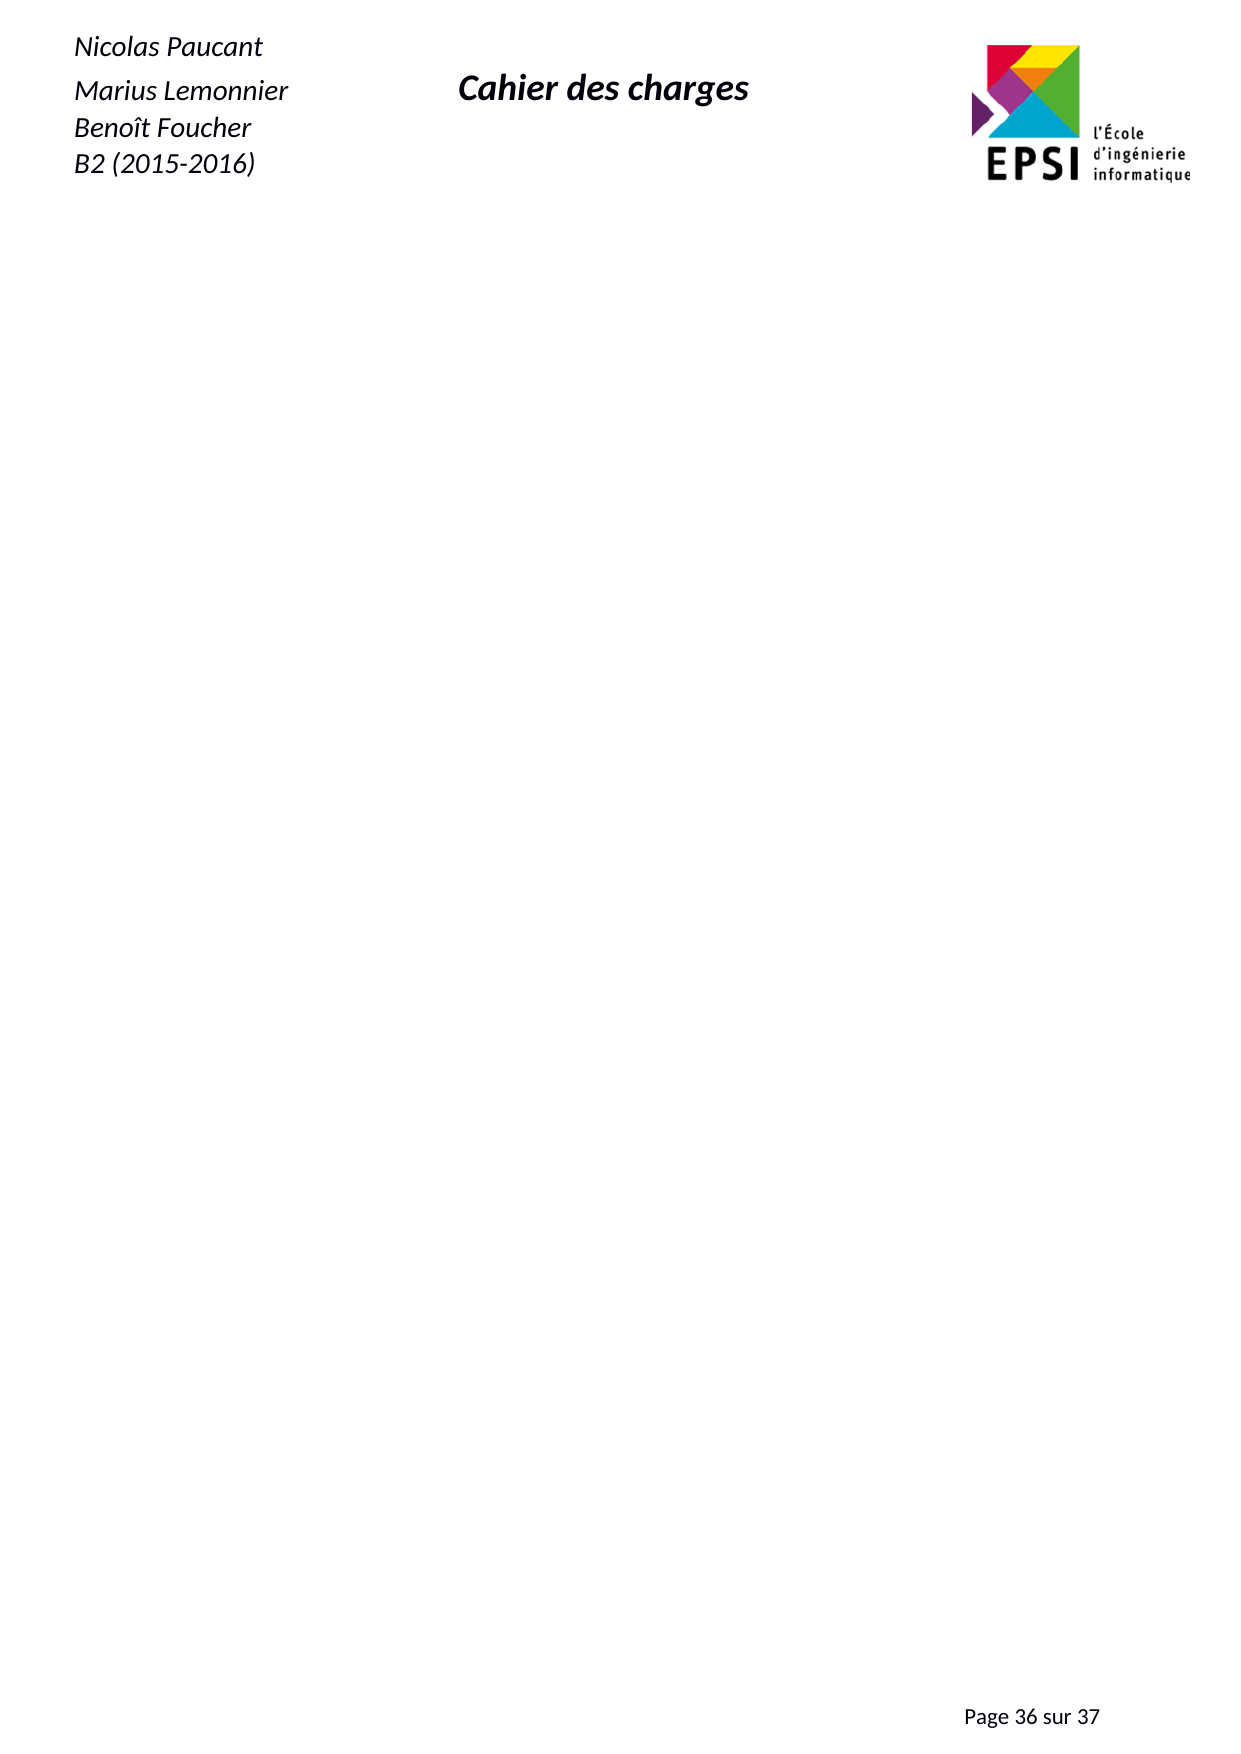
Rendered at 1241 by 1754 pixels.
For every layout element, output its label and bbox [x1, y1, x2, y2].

picture [971, 45, 1190, 183]
